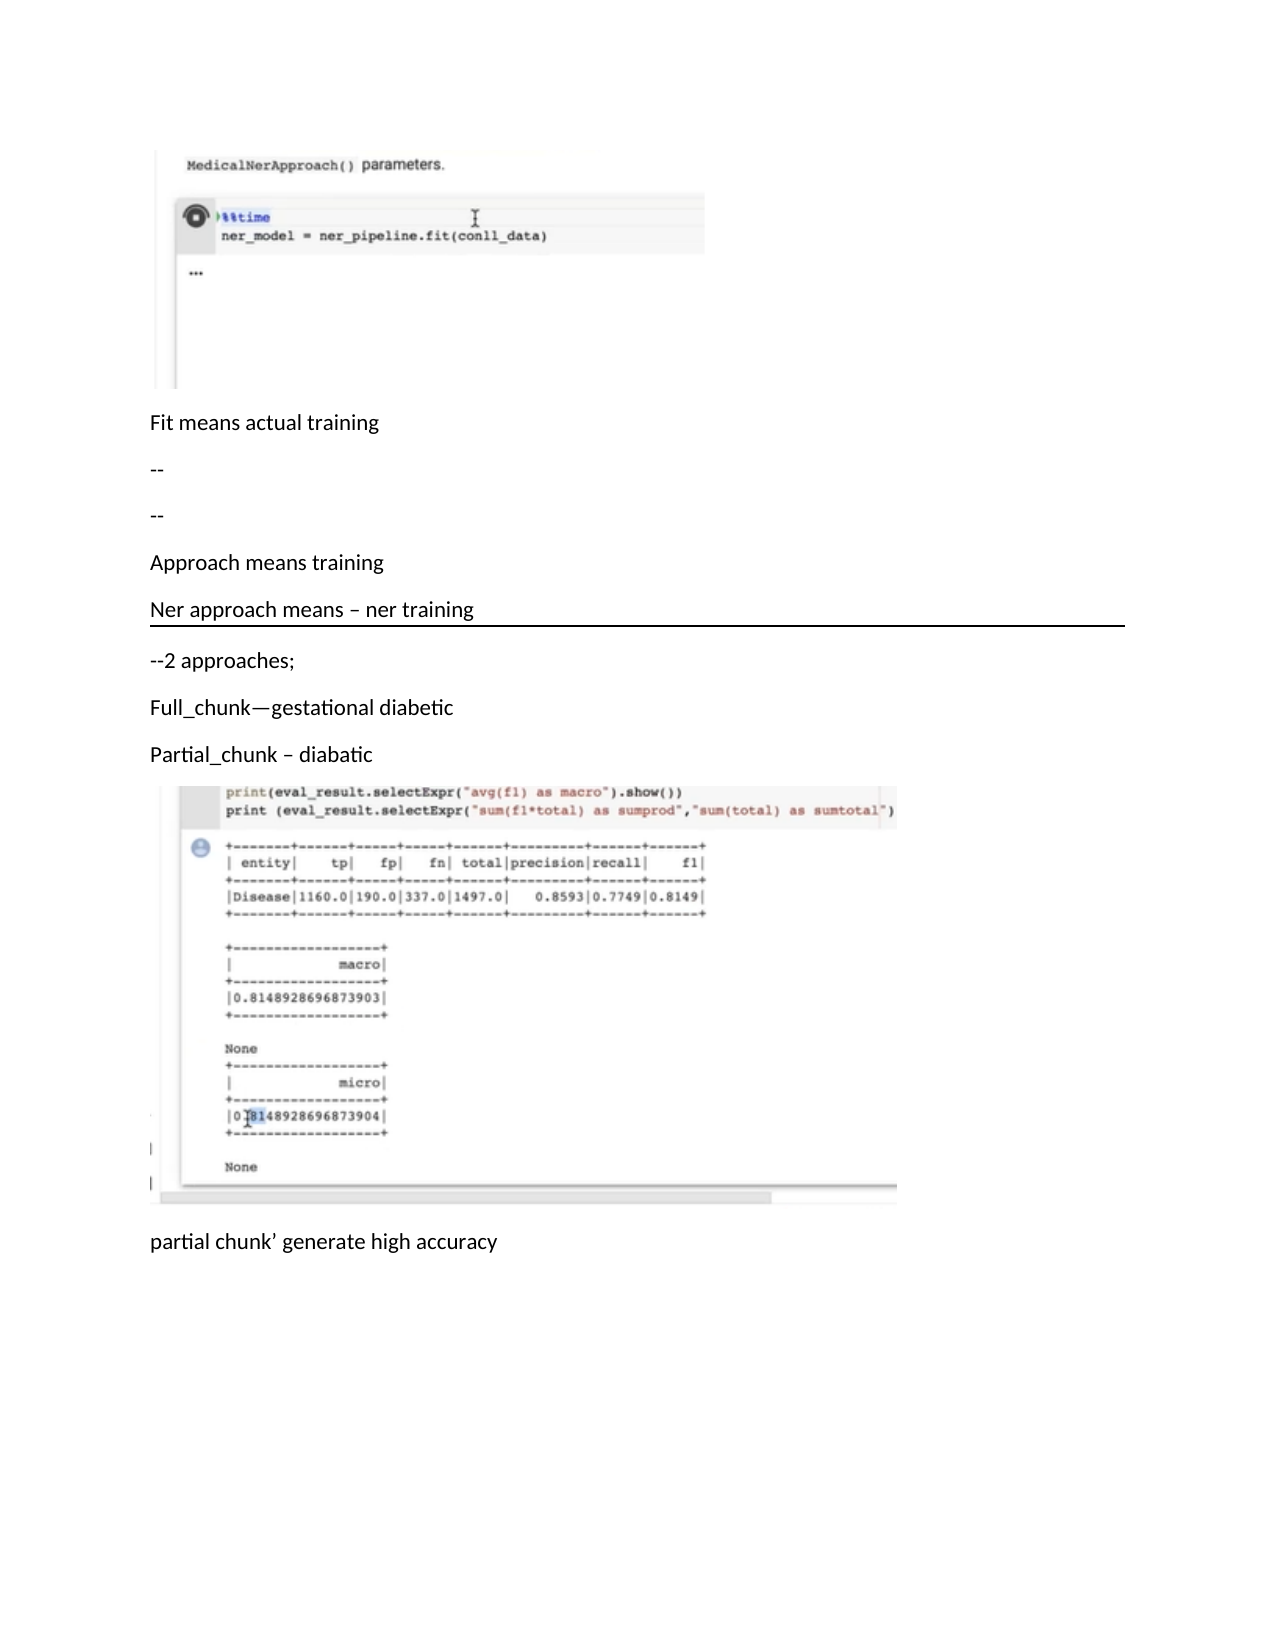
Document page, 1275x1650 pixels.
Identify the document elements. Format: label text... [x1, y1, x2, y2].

text Approach means training [150, 548, 1125, 577]
text -- [150, 455, 1125, 483]
text --2 approaches; [150, 646, 1125, 674]
picture [150, 150, 705, 389]
text Ner approach means – ner training [150, 595, 1125, 625]
text partial chunk’ generate high accuracy [150, 1227, 1125, 1255]
text -- [150, 502, 1125, 530]
text Partial_chunk – diabatic [150, 740, 1125, 768]
text Full_chunk—gestational diabetic [150, 693, 1125, 721]
text Fit means actual training [150, 408, 1125, 436]
picture [150, 786, 897, 1209]
